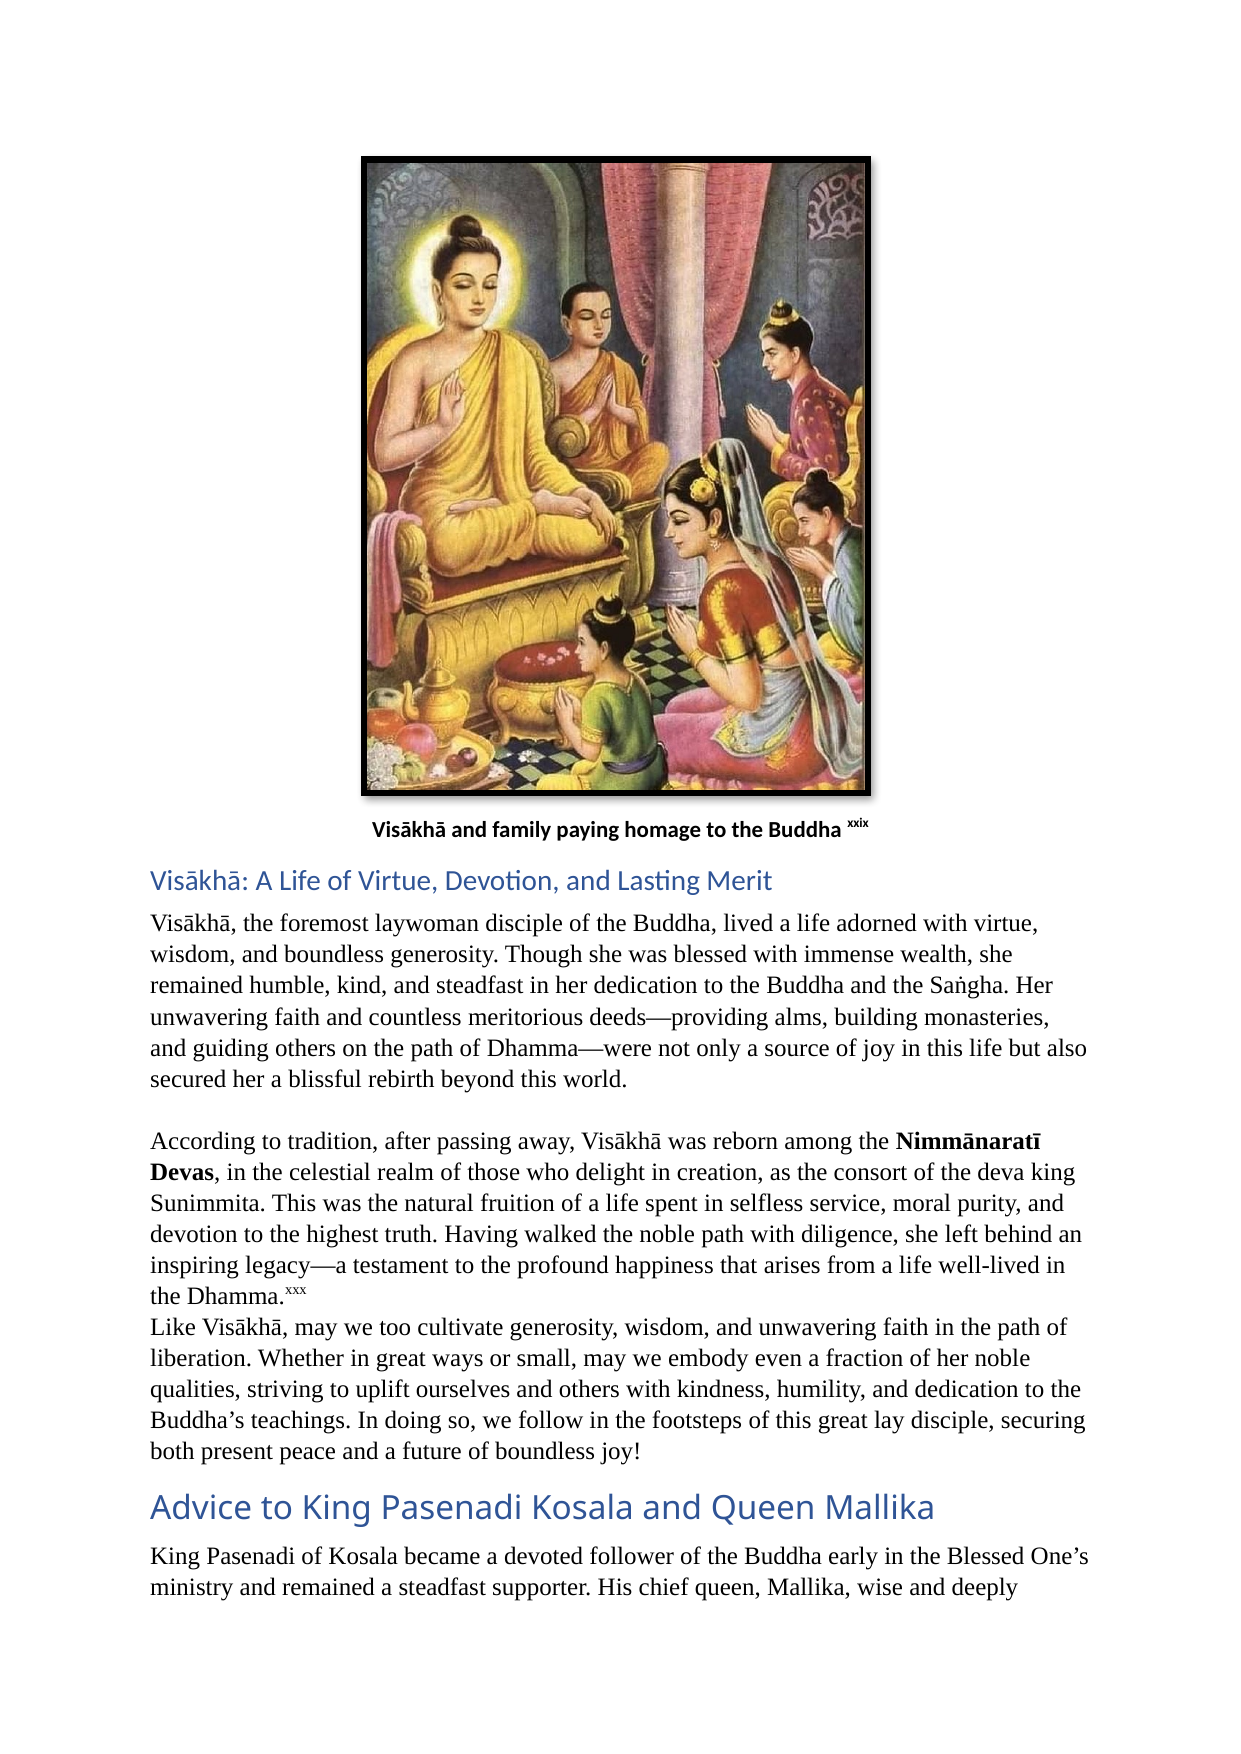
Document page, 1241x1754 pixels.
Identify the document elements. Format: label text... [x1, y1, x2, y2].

text Like Visākhā, may we too cultivate generosity, wisdom, and unwavering faith in the path of liberation. Whether in great ways or small, may we embody even a fraction of her noble qualities, striving to uplift ourselves and others with kindness, humility, and dedication to the Buddha’s teachings. In doing so, we follow in the footsteps of this great lay disciple, securing both present peace and a future of boundless joy! [150, 1312, 1090, 1465]
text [150, 1541, 1090, 1601]
subtitle Visākhā: A Life of Virtue, Devotion, and Lasting Merit [150, 862, 1090, 897]
subtitle Advice to King Pasenadi Kosala and Queen Mallika [150, 1484, 1090, 1529]
text According to tradition, after passing away, Visākhā was reborn among the Nimmānaratī Devas, in the celestial realm of those who delight in creation, as the consort of the deva king Sunimmita. This was the natural fruition of a life spent in selfless service, moral purity, and devotion to the highest truth. Having walked the noble path with diligence, she left behind an inspiring legacy—a testament to the profound happiness that arises from a life well-lived in the Dhamma. [150, 1126, 1090, 1310]
text Visākhā and family paying homage to the Buddha [150, 815, 1090, 843]
picture [367, 163, 865, 790]
text Visākhā, the foremost laywoman disciple of the Buddha, lived a life adorned with virtue, wisdom, and boundless generosity. Though she was blessed with immense wealth, she remained humble, kind, and steadfast in her dedication to the Buddha and the Saṅgha. Her unwavering faith and countless meritorious deeds—providing alms, building monasteries, and guiding others on the path of Dhamma—were not only a source of joy in this life but also secured her a blissful rebirth beyond this world. [150, 908, 1090, 1092]
